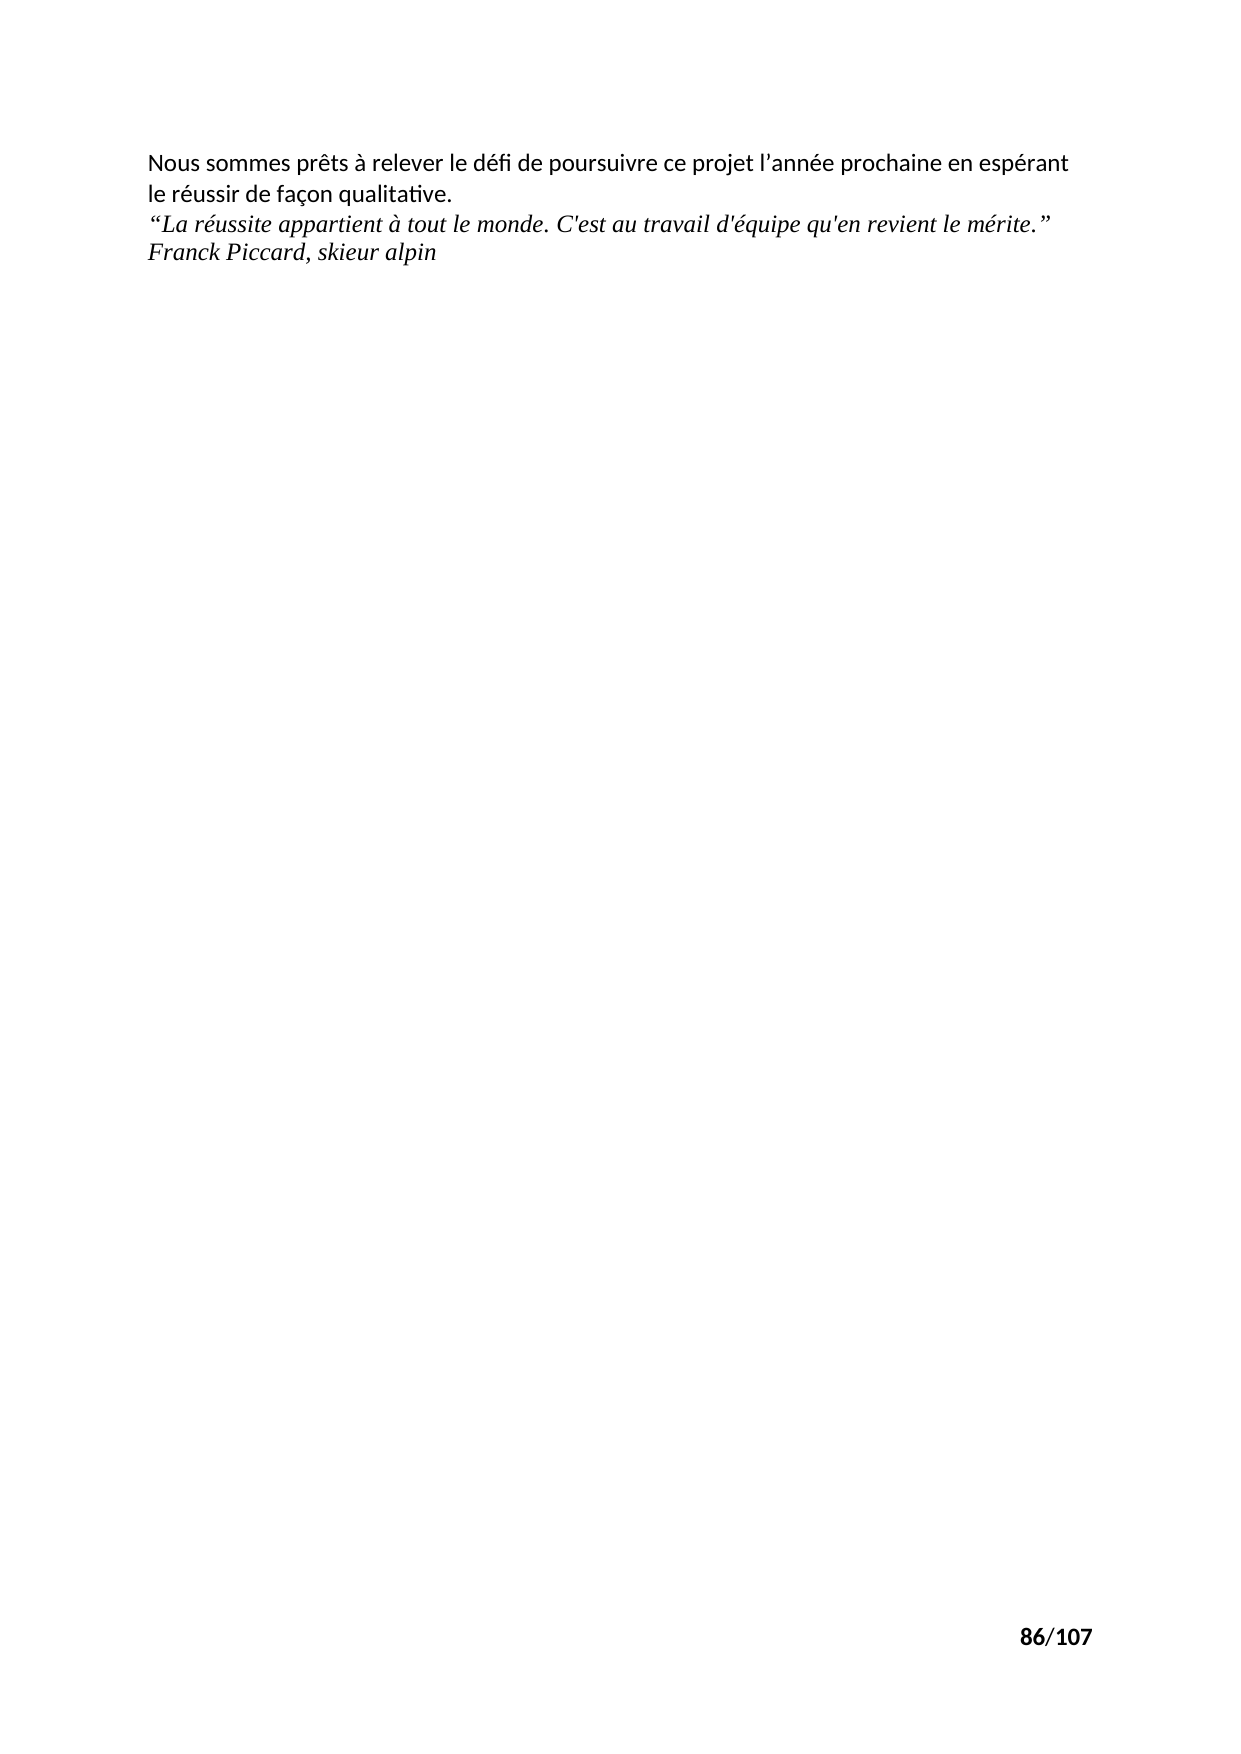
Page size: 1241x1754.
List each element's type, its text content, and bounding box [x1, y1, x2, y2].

text Nous sommes prêts à relever le défi de poursuivre ce projet l’année prochaine en espérant le réussir de façon qualitative. [148, 148, 1093, 209]
text “La réussite appartient à tout le monde. C'est au travail d'équipe qu'en revient le mérite.” Franck Piccard, skieur alpin [148, 209, 1093, 266]
